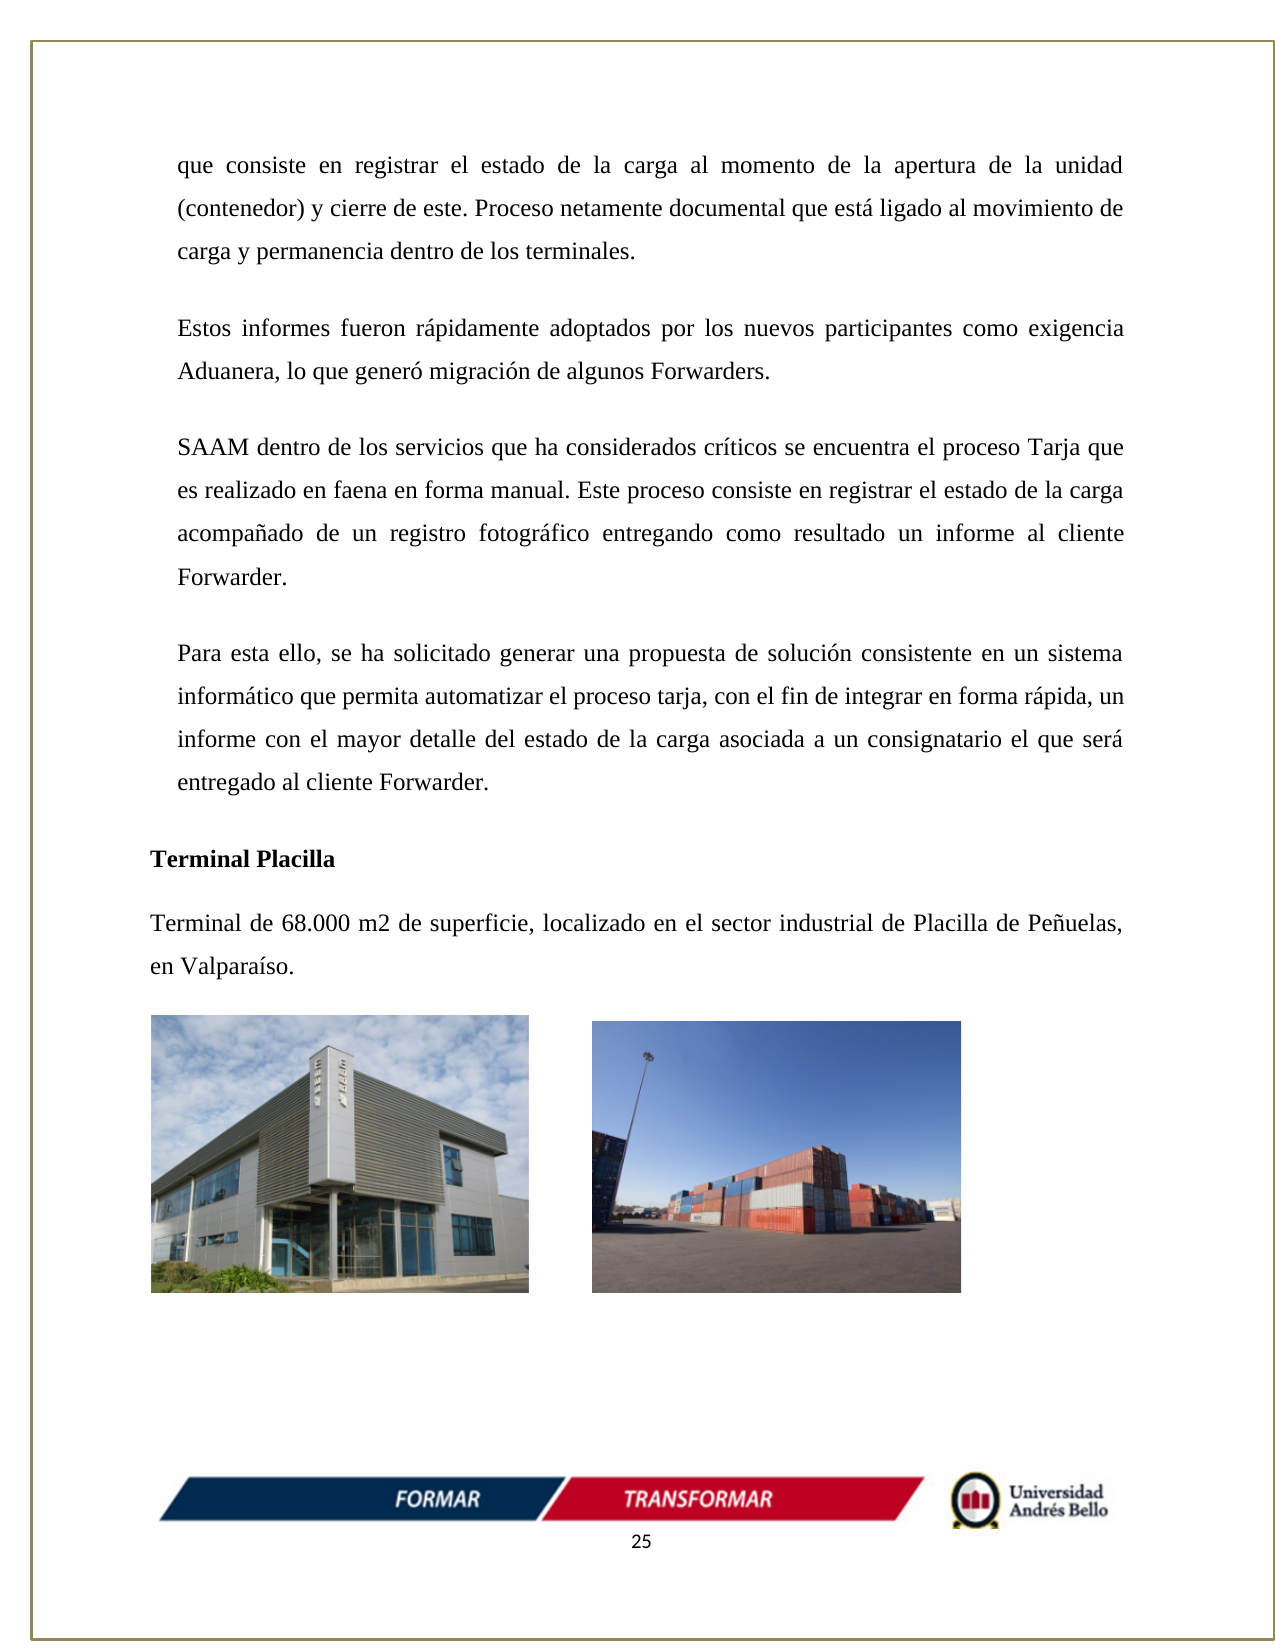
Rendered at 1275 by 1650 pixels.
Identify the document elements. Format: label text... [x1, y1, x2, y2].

text SAAM dentro de los servicios que ha considerados críticos se encuentra el proceso Tarja que es realizado en faena en forma manual. Este proceso consiste en registrar el estado de la carga acompañado de un registro fotográfico entregando como resultado un informe al cliente Forwarder. [177, 432, 1125, 590]
text Terminal Placilla [150, 844, 1125, 873]
text Para esta ello, se ha solicitado generar una propuesta de solución consistente en un sistema informático que permita automatizar el proceso tarja, con el fin de integrar en forma rápida, un informe con el mayor detalle del estado de la carga asociada a un consignatario el que será entregado al cliente Forwarder. [177, 638, 1125, 796]
text Estos informes fueron rápidamente adoptados por los nuevos participantes como exigencia Aduanera, lo que generó migración de algunos Forwarders. [177, 313, 1125, 384]
picture [150, 1015, 530, 1293]
text Terminal de 68.000 m2 de superficie, localizado en el sector industrial de Placilla de Peñuelas, en Valparaíso. [150, 908, 1125, 980]
picture [157, 1468, 1133, 1529]
picture [592, 1021, 962, 1293]
